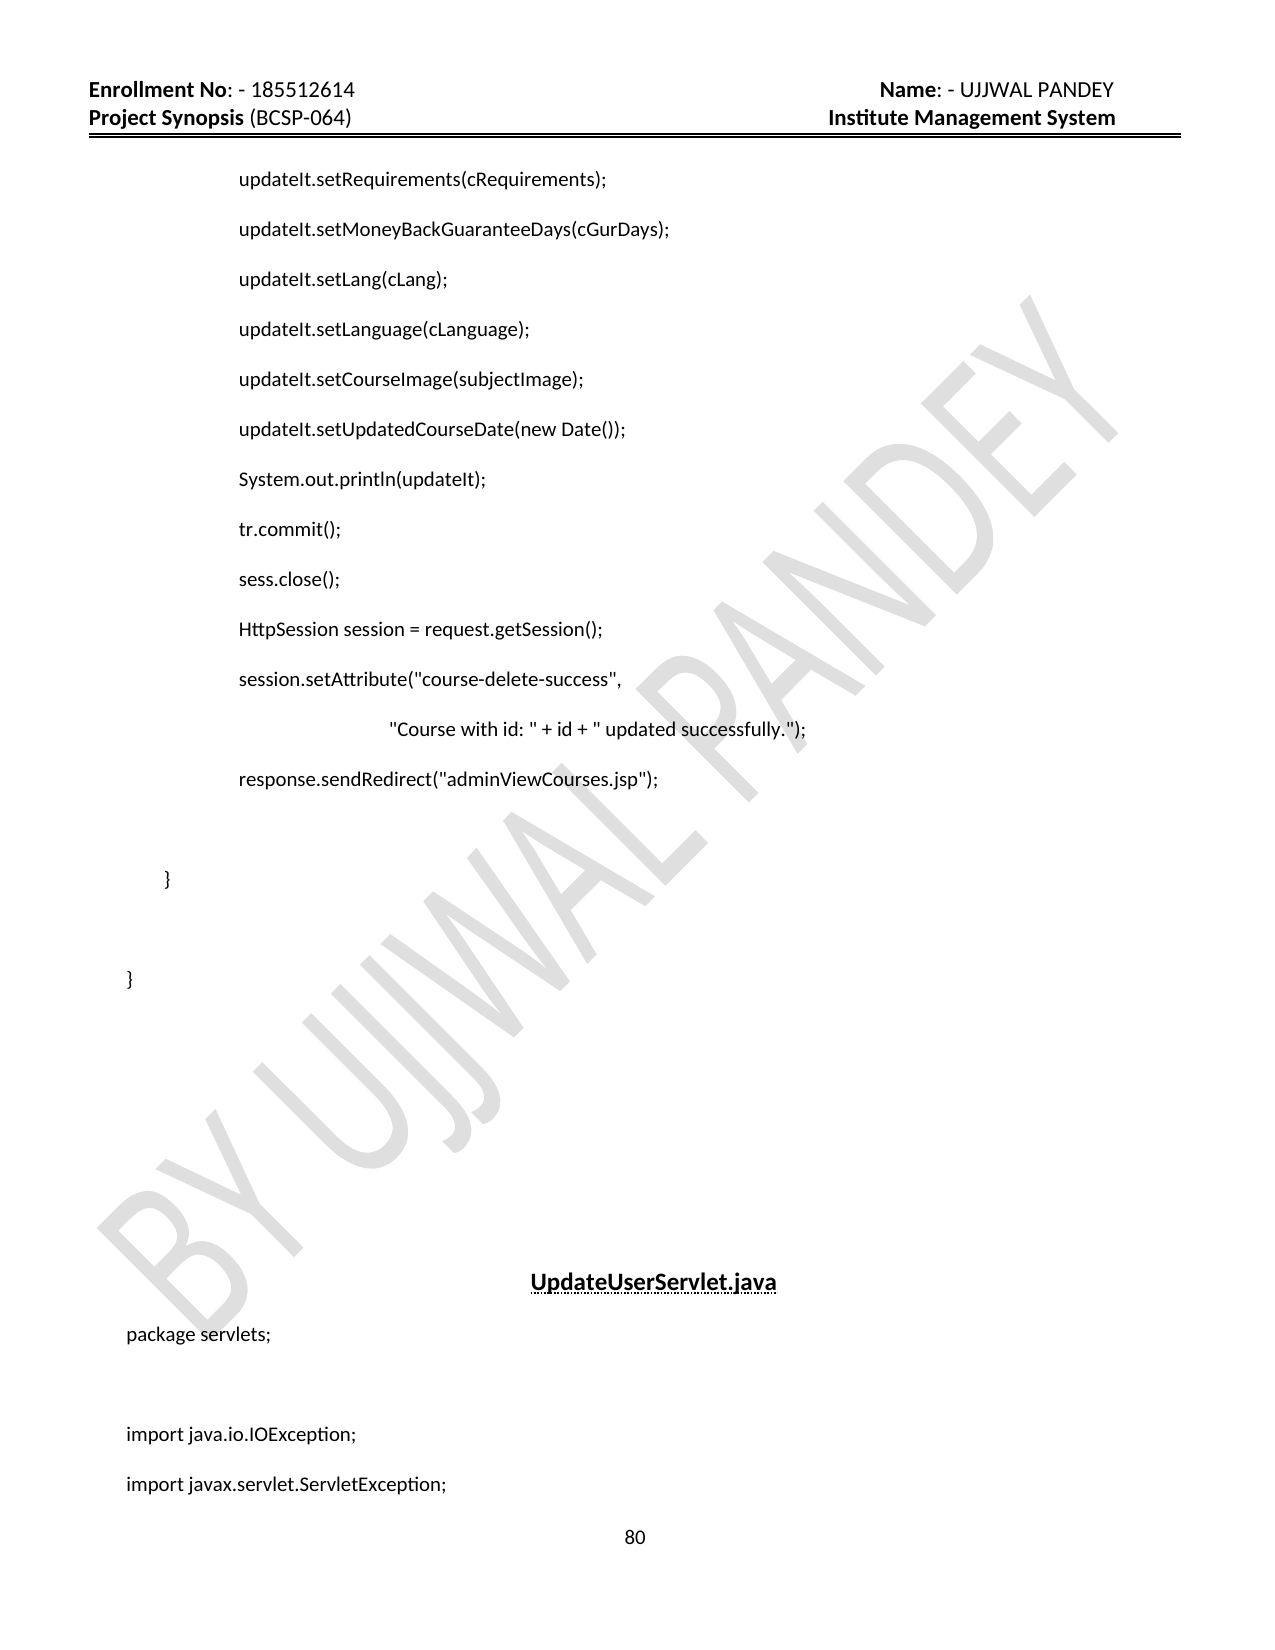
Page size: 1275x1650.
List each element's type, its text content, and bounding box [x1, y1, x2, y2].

text response.sendRedirect("adminViewCourses.jsp"); [126, 766, 1181, 791]
text updateIt.setCourseImage(subjectImage); [126, 366, 1181, 391]
text import javax.servlet.ServletException; [126, 1472, 1181, 1497]
text UpdateUserServlet.java [126, 1266, 1181, 1296]
text HttpSession session = request.getSession(); [126, 616, 1181, 641]
text updateIt.setLang(cLang); [126, 266, 1181, 291]
text session.setAttribute("course-delete-success", [126, 666, 1181, 691]
text System.out.println(updateIt); [126, 466, 1181, 491]
text updateIt.setMoneyBackGuaranteeDays(cGurDays); [126, 216, 1181, 241]
text import java.io.IOException; [126, 1422, 1181, 1447]
text "Course with id: " + id + " updated successfully."); [126, 716, 1181, 741]
text tr.commit(); [126, 516, 1181, 541]
text updateIt.setUpdatedCourseDate(new Date()); [126, 416, 1181, 441]
text updateIt.setRequirements(cRequirements); [126, 166, 1181, 191]
text updateIt.setLanguage(cLanguage); [126, 316, 1181, 341]
text } [126, 966, 1181, 991]
text } [126, 866, 1181, 891]
text sess.close(); [126, 566, 1181, 591]
text package servlets; [126, 1322, 1181, 1347]
